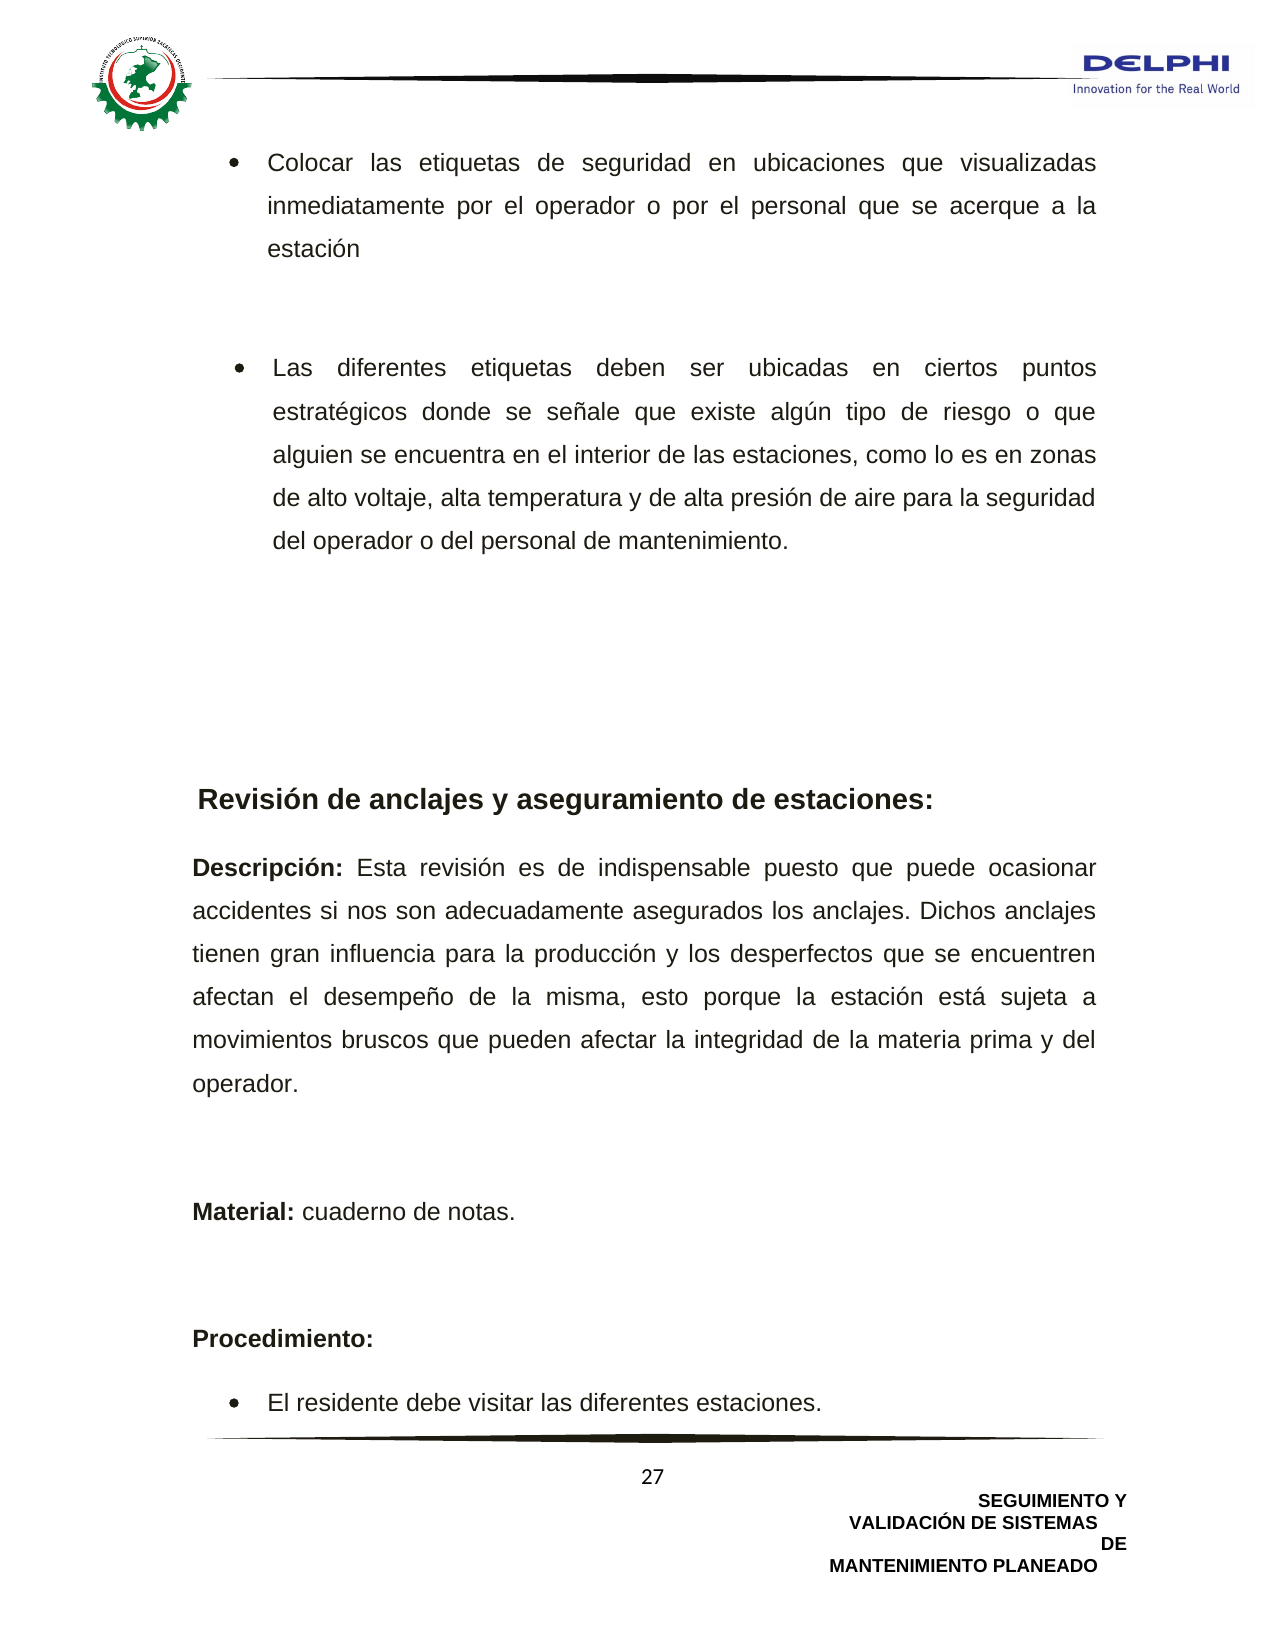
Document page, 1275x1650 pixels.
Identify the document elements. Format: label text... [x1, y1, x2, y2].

text Procedimiento: [192, 1324, 1098, 1353]
text Revisión de anclajes y aseguramiento de estaciones: [197, 782, 1098, 815]
text Material: cuaderno de notas. [192, 1196, 1098, 1225]
list Colocar las etiquetas de seguridad en ubicaciones que visualizadas inmediatamente por el operador o por el personal que se acerque a la estación [229, 148, 1098, 263]
picture [1054, 29, 1261, 115]
list El residente debe visitar las diferentes estaciones. [229, 1388, 1098, 1417]
picture [91, 37, 192, 131]
list Las diferentes etiquetas deben ser ubicadas en ciertos puntos estratégicos donde se señale que existe algún tipo de riesgo o que alguien se encuentra en el interior de las estaciones, como lo es en zonas de alto voltaje, alta temperatura y de alta presión de aire para la seguridad del operador o del personal de mantenimiento. [235, 353, 1098, 555]
text Descripción: Esta revisión es de indispensable puesto que puede ocasionar accidentes si nos son adecuadamente asegurados los anclajes. Dichos anclajes tienen gran influencia para la producción y los desperfectos que se encuentren afectan el desempeño de la misma, esto porque la estación está sujeta a movimientos bruscos que pueden afectar la integridad de la materia prima y del operador. [192, 853, 1098, 1097]
